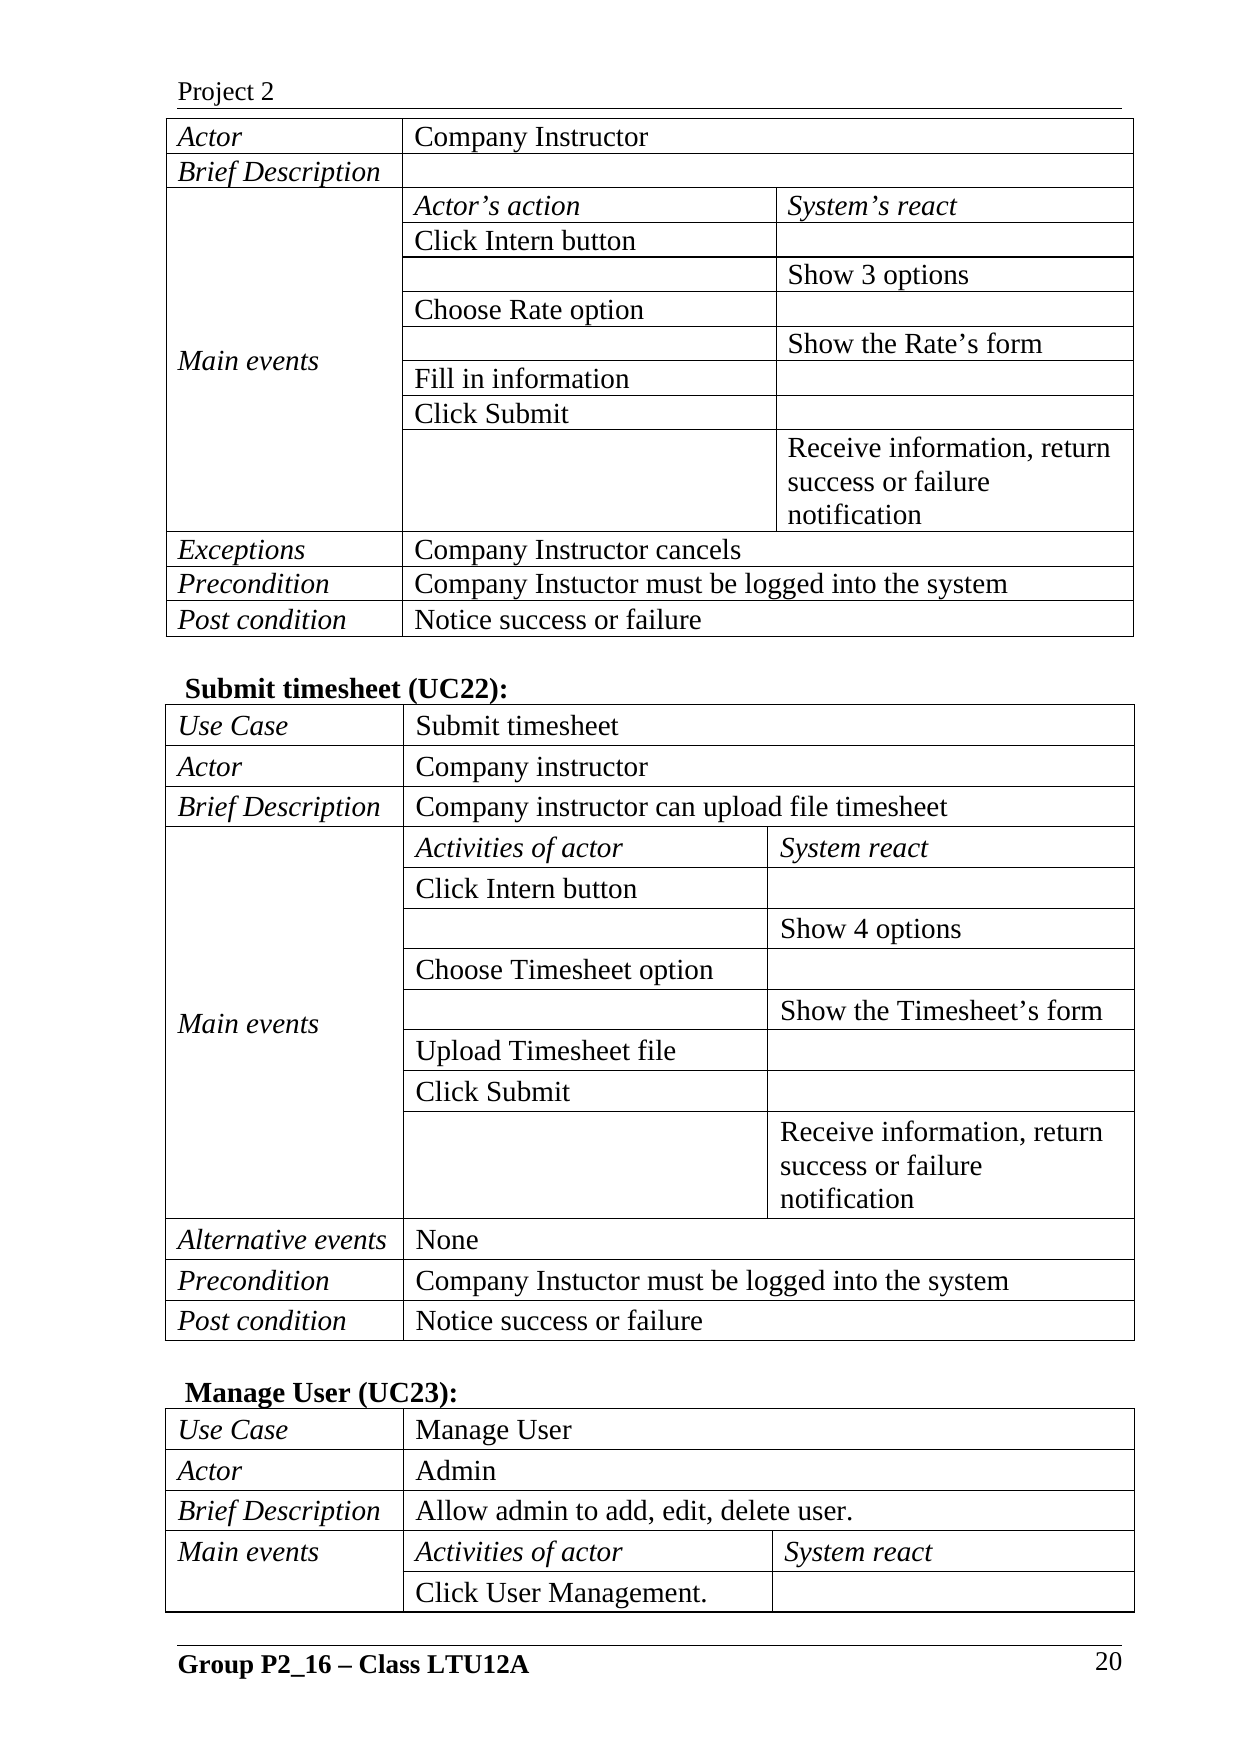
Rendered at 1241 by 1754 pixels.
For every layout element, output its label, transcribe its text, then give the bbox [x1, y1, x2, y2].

table_cell System react [773, 1531, 1134, 1571]
table_cell Post condition [167, 601, 402, 636]
table_cell Company Instuctor must be logged into the system [403, 567, 1133, 600]
table_cell Company instructor [404, 746, 1134, 786]
table_cell [777, 396, 1133, 429]
table_cell Actor [167, 119, 402, 153]
table_cell Main events [167, 188, 402, 531]
table_cell Activities of actor [404, 1531, 772, 1571]
table_cell [403, 430, 776, 531]
table_cell Brief Description [167, 154, 402, 187]
table_cell Actor [166, 746, 403, 786]
table_cell [768, 1030, 1134, 1070]
table_header Submit timesheet [404, 705, 1134, 745]
table_cell Choose Rate option [403, 292, 776, 326]
table_cell Alternative events [166, 1219, 403, 1259]
table_cell Click Submit [404, 1071, 767, 1111]
table_cell Company instructor can upload file timesheet [404, 787, 1134, 826]
table_header Manage User [404, 1409, 1134, 1449]
table_cell [404, 990, 767, 1029]
table_cell Click Intern button [403, 223, 776, 256]
table_cell System react [768, 827, 1134, 867]
table_cell Precondition [167, 567, 402, 600]
table_cell [403, 327, 776, 360]
table_cell [773, 1572, 1134, 1611]
table_cell Post condition [166, 1301, 403, 1340]
table_cell Upload Timesheet file [404, 1030, 767, 1070]
table_cell [777, 361, 1133, 395]
table_cell [768, 949, 1134, 989]
table_cell Notice success or failure [404, 1301, 1134, 1340]
table_cell Click User Management. [404, 1572, 772, 1611]
table_cell [404, 909, 767, 948]
table_cell Main events [166, 827, 403, 1218]
table_cell Receive information, return success or failure notification [768, 1112, 1134, 1218]
table_cell Choose Timesheet option [404, 949, 767, 989]
table_cell [768, 868, 1134, 907]
table_cell Actor [166, 1450, 403, 1489]
table_cell None [404, 1219, 1134, 1259]
table_cell Company Instructor [403, 119, 1133, 153]
table_cell [777, 292, 1133, 326]
table_cell Show the Rate’s form [777, 327, 1133, 360]
table_cell Actor’s action [403, 188, 776, 222]
text Manage User (UC23): [177, 1375, 1122, 1408]
table_cell Fill in information [403, 361, 776, 395]
table_cell [768, 1071, 1134, 1111]
table_cell Show 3 options [777, 258, 1133, 291]
table_cell [777, 223, 1133, 256]
table_cell Brief Description [166, 787, 403, 826]
table_header Use Case [166, 1409, 403, 1449]
table_cell Brief Description [166, 1491, 403, 1530]
table_cell Company Instructor cancels [403, 532, 1133, 566]
table_cell Allow admin to add, edit, delete user. [404, 1491, 1134, 1530]
table_cell Precondition [166, 1260, 403, 1299]
table_cell Click Submit [403, 396, 776, 429]
table_cell Notice success or failure [403, 601, 1133, 636]
table_cell [403, 154, 1133, 187]
table_cell Company Instuctor must be logged into the system [404, 1260, 1134, 1299]
table_cell Receive information, return success or failure notification [777, 430, 1133, 531]
table_cell Activities of actor [404, 827, 767, 867]
table_cell Show 4 options [768, 909, 1134, 948]
table_cell [403, 258, 776, 291]
table_cell Click Intern button [404, 868, 767, 907]
table_cell Show the Timesheet’s form [768, 990, 1134, 1029]
table_cell Exceptions [167, 532, 402, 566]
table_cell System’s react [777, 188, 1133, 222]
table_cell [404, 1112, 767, 1218]
table_cell Admin [404, 1450, 1134, 1489]
table_header Use Case [166, 705, 403, 745]
table_cell Main events [166, 1531, 403, 1611]
text Submit timesheet (UC22): [177, 671, 1122, 704]
